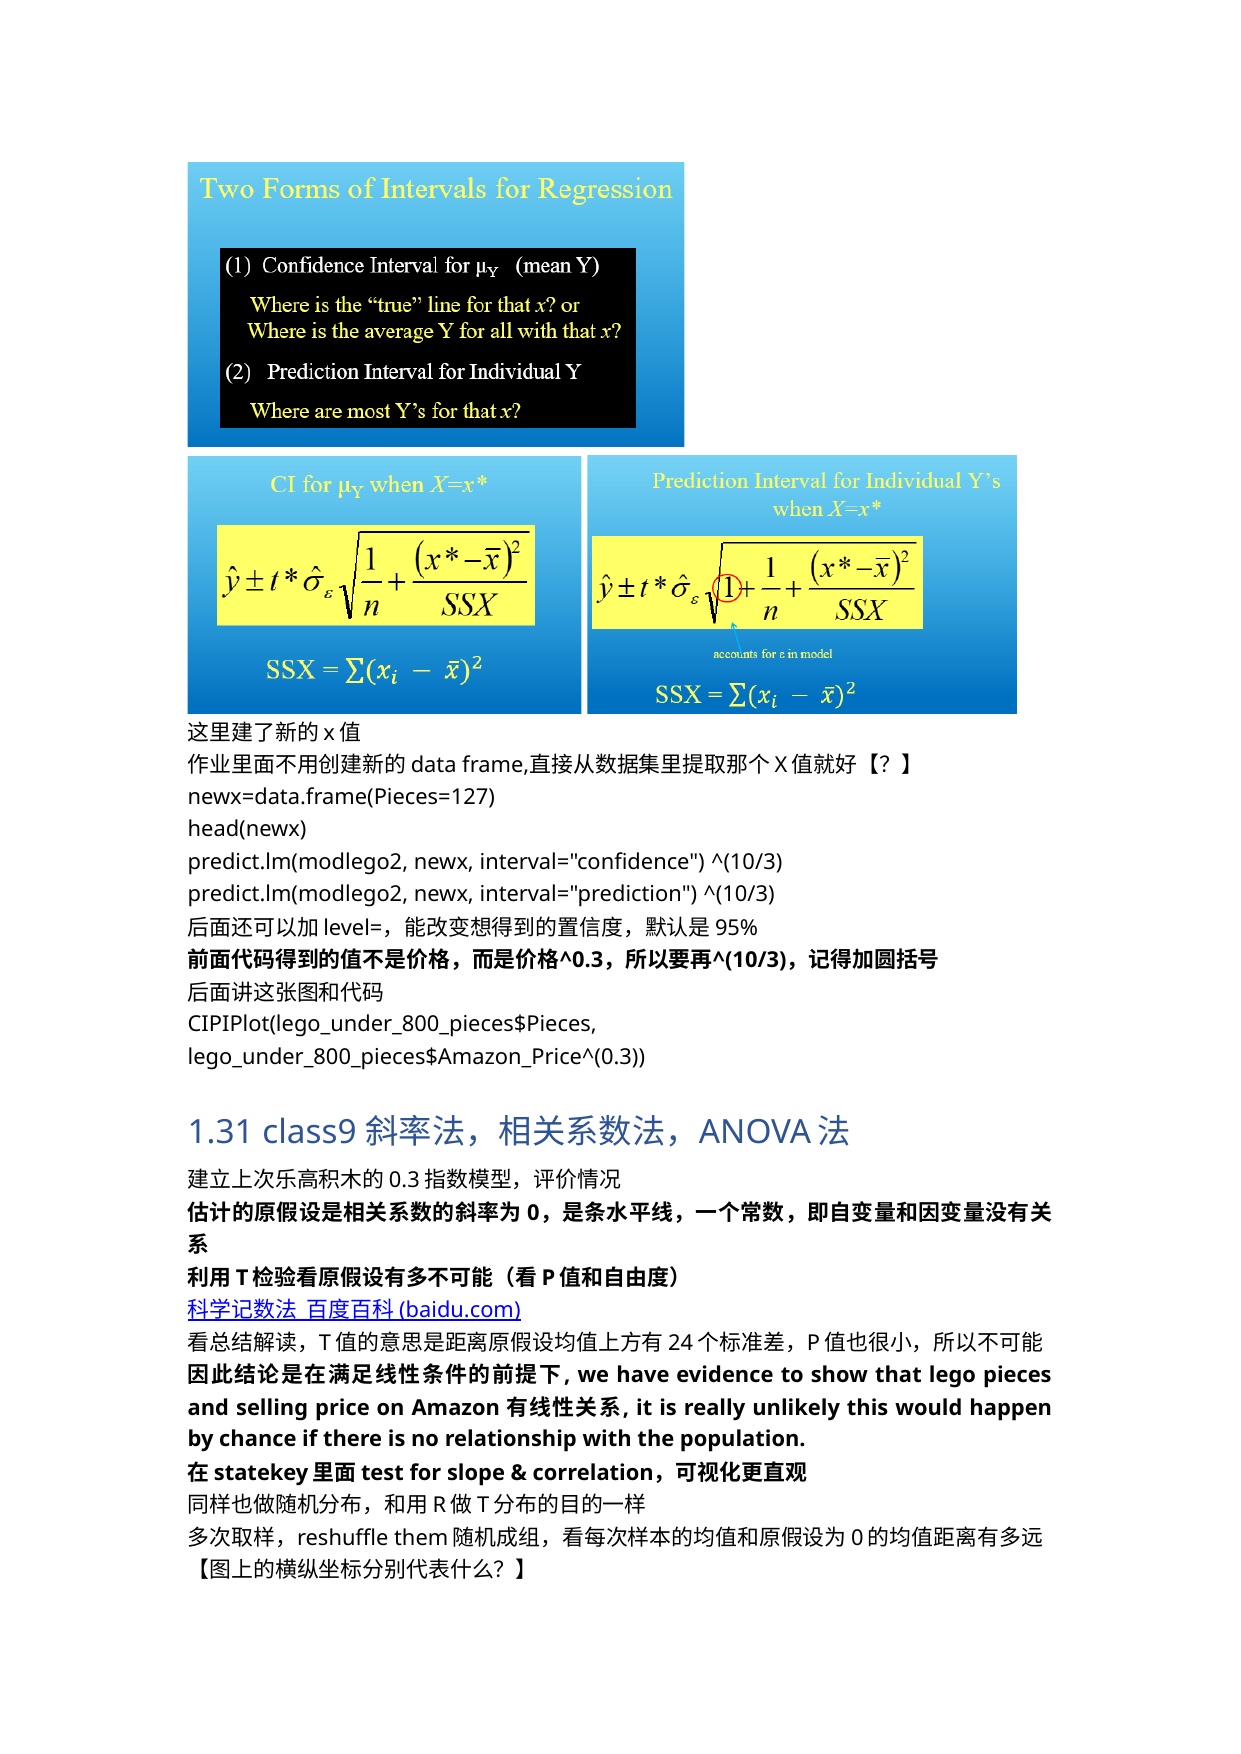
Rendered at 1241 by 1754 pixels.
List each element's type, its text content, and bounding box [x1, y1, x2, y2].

text predict.lm(modlego2, newx, interval="confidence") ^(10/3) [187, 844, 1053, 877]
text head(newx) [187, 812, 1053, 844]
picture [187, 162, 685, 447]
picture [587, 455, 1017, 714]
text 科学记数法_百度百科 (baidu.com) [187, 1292, 1053, 1324]
text 后面讲这张图和代码 [187, 974, 1053, 1007]
text 后面还可以加level=，能改变想得到的置信度，默认是95% [187, 909, 1053, 942]
text 利用T检验看原假设有多不可能（看P值和自由度） [187, 1259, 1053, 1292]
text 建立上次乐高积木的0.3指数模型，评价情况 [187, 1162, 1053, 1194]
text 作业里面不用创建新的data frame,直接从数据集里提取那个X值就好【？】 [187, 747, 1053, 779]
text newx=data.frame(Pieces=127) [187, 779, 1053, 812]
text 【图上的横纵坐标分别代表什么？】 [187, 1552, 1053, 1584]
text 在statekey里面test for slope & correlation，可视化更直观 [187, 1454, 1053, 1487]
text predict.lm(modlego2, newx, interval="prediction") ^(10/3) [187, 877, 1053, 909]
text 前面代码得到的值不是价格，而是价格^0.3，所以要再^(10/3)，记得加圆括号 [187, 942, 1053, 974]
text 同样也做随机分布，和用R做T分布的目的一样 [187, 1487, 1053, 1519]
text 这里建了新的x值 [187, 714, 1053, 747]
text 估计的原假设是相关系数的斜率为0，是条水平线，一个常数，即自变量和因变量没有关系 [187, 1194, 1053, 1259]
picture [187, 456, 582, 714]
subtitle 1.31 class9 斜率法，相关系数法，ANOVA法 [187, 1097, 1053, 1162]
text 多次取样，reshuffle them随机成组，看每次样本的均值和原假设为0的均值距离有多远 [187, 1519, 1053, 1552]
text CIPIPlot(lego_under_800_pieces$Pieces, lego_under_800_pieces$Amazon_Price^(0.3)) [187, 1007, 1053, 1072]
text 因此结论是在满足线性条件的前提下, we have evidence to show that lego pieces and selling price on Amazon有线性关系, it is really unlikely this would happen by chance if there is no relationship with the population. [187, 1357, 1053, 1454]
text 看总结解读，T值的意思是距离原假设均值上方有24个标准差，P值也很小，所以不可能 [187, 1324, 1053, 1357]
